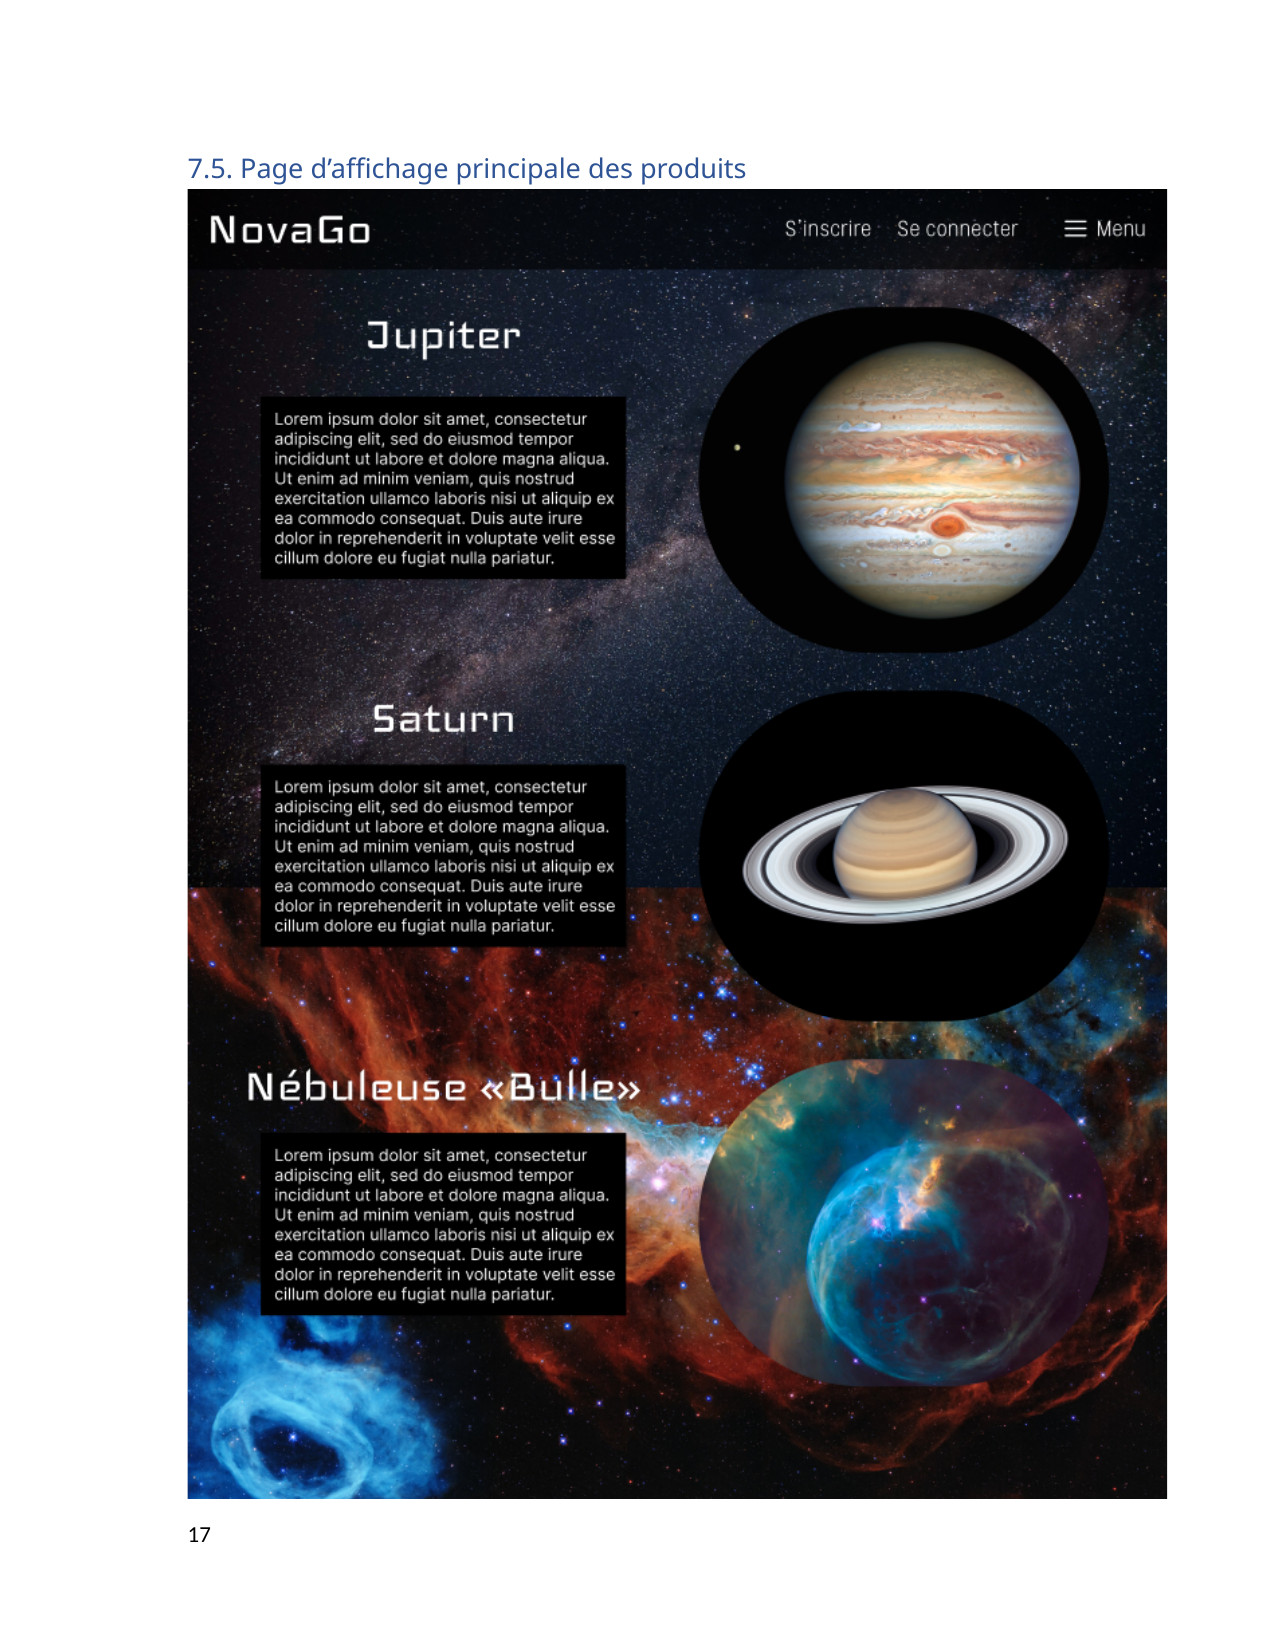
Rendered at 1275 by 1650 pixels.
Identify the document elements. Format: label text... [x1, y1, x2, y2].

subtitle 7.5. Page d’affichage principale des produits [187, 150, 1087, 187]
picture [187, 189, 1168, 1499]
